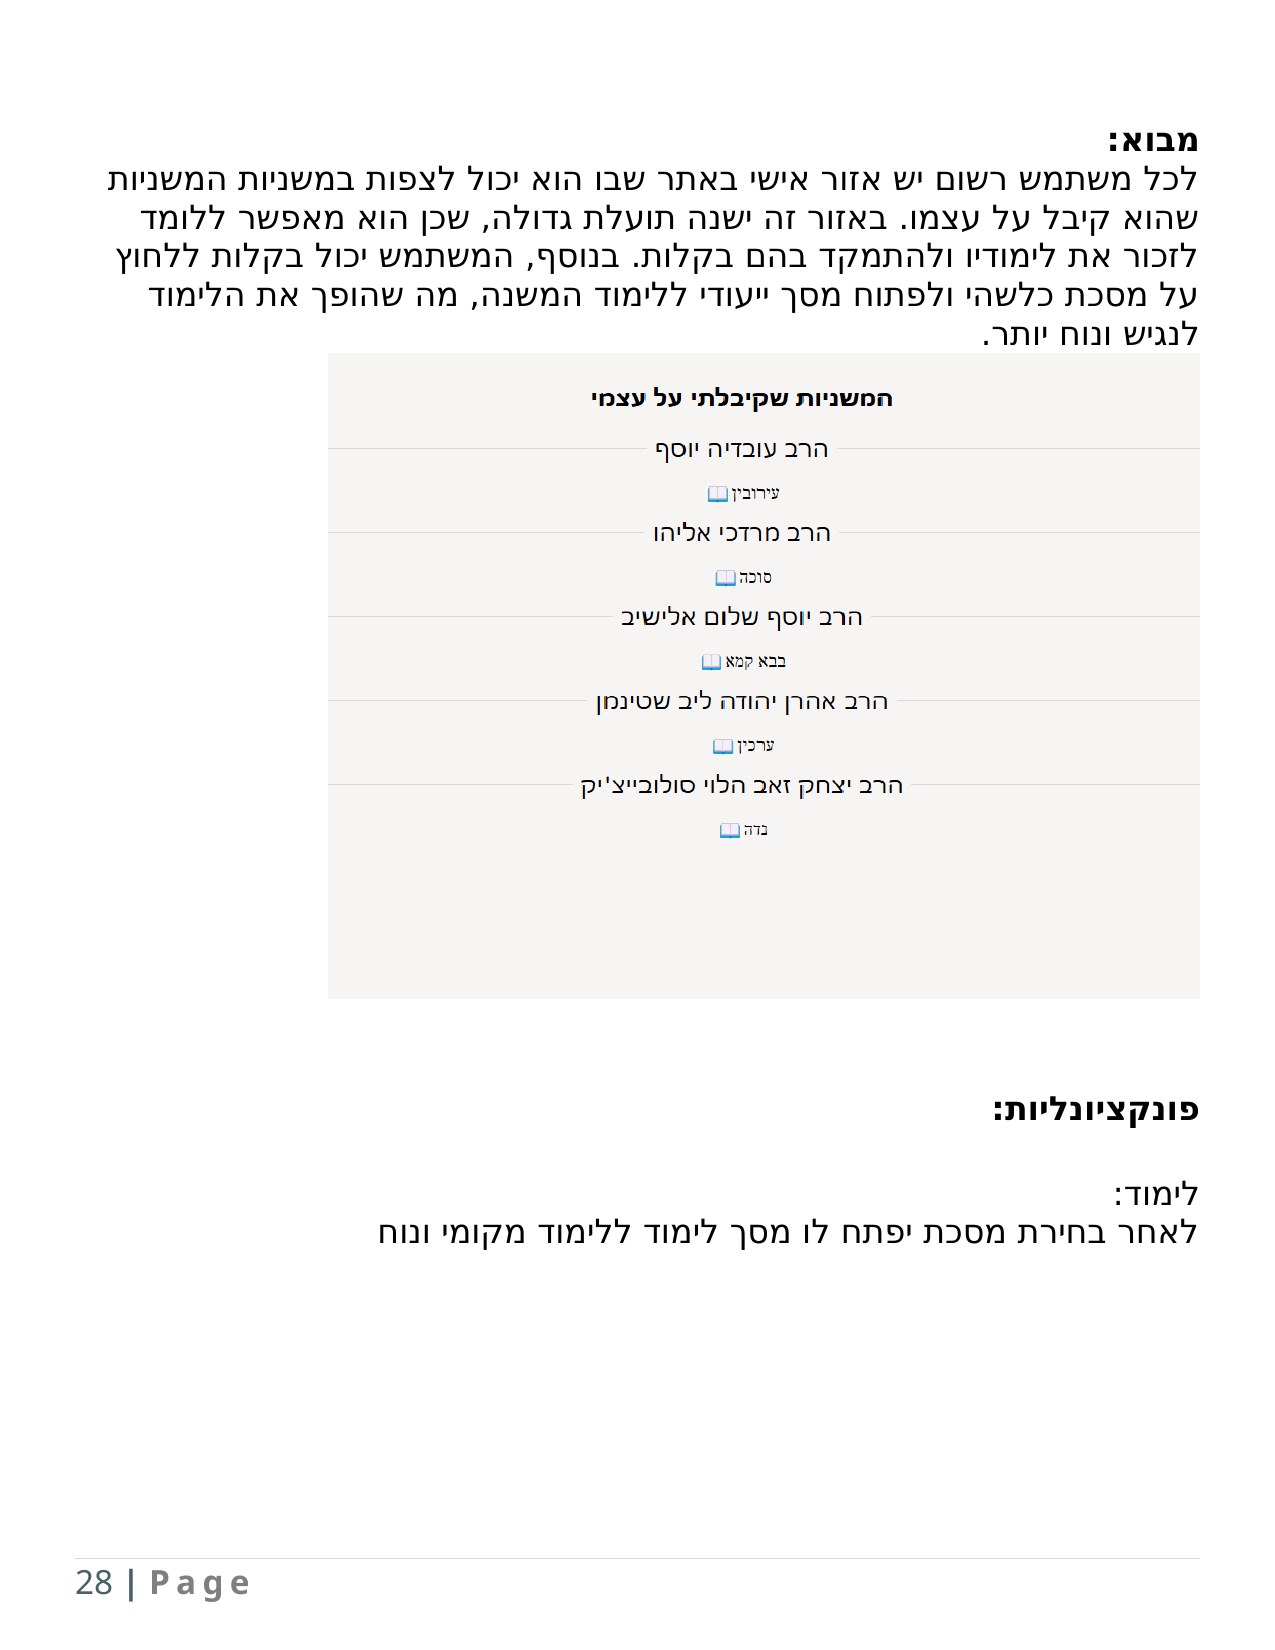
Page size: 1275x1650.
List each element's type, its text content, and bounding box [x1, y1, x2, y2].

text פונקציונליות: [75, 1090, 1200, 1128]
picture [328, 353, 1200, 999]
text לימוד: [75, 1174, 1200, 1213]
text מבוא: [75, 120, 1200, 159]
text לאחר בחירת מסכת יפתח לו מסך לימוד ללימוד מקומי ונוח [75, 1213, 1200, 1252]
text לכל משתמש רשום יש אזור אישי באתר שבו הוא יכול לצפות במשניות המשניות שהוא קיבל על עצמו. באזור זה ישנה תועלת גדולה, שכן הוא מאפשר ללומד לזכור את לימודיו ולהתמקד בהם בקלות. בנוסף, המשתמש יכול בקלות ללחוץ על מסכת כלשהי ולפתוח מסך ייעודי ללימוד המשנה, מה שהופך את הלימוד לנגיש ונוח יותר. [75, 159, 1200, 353]
